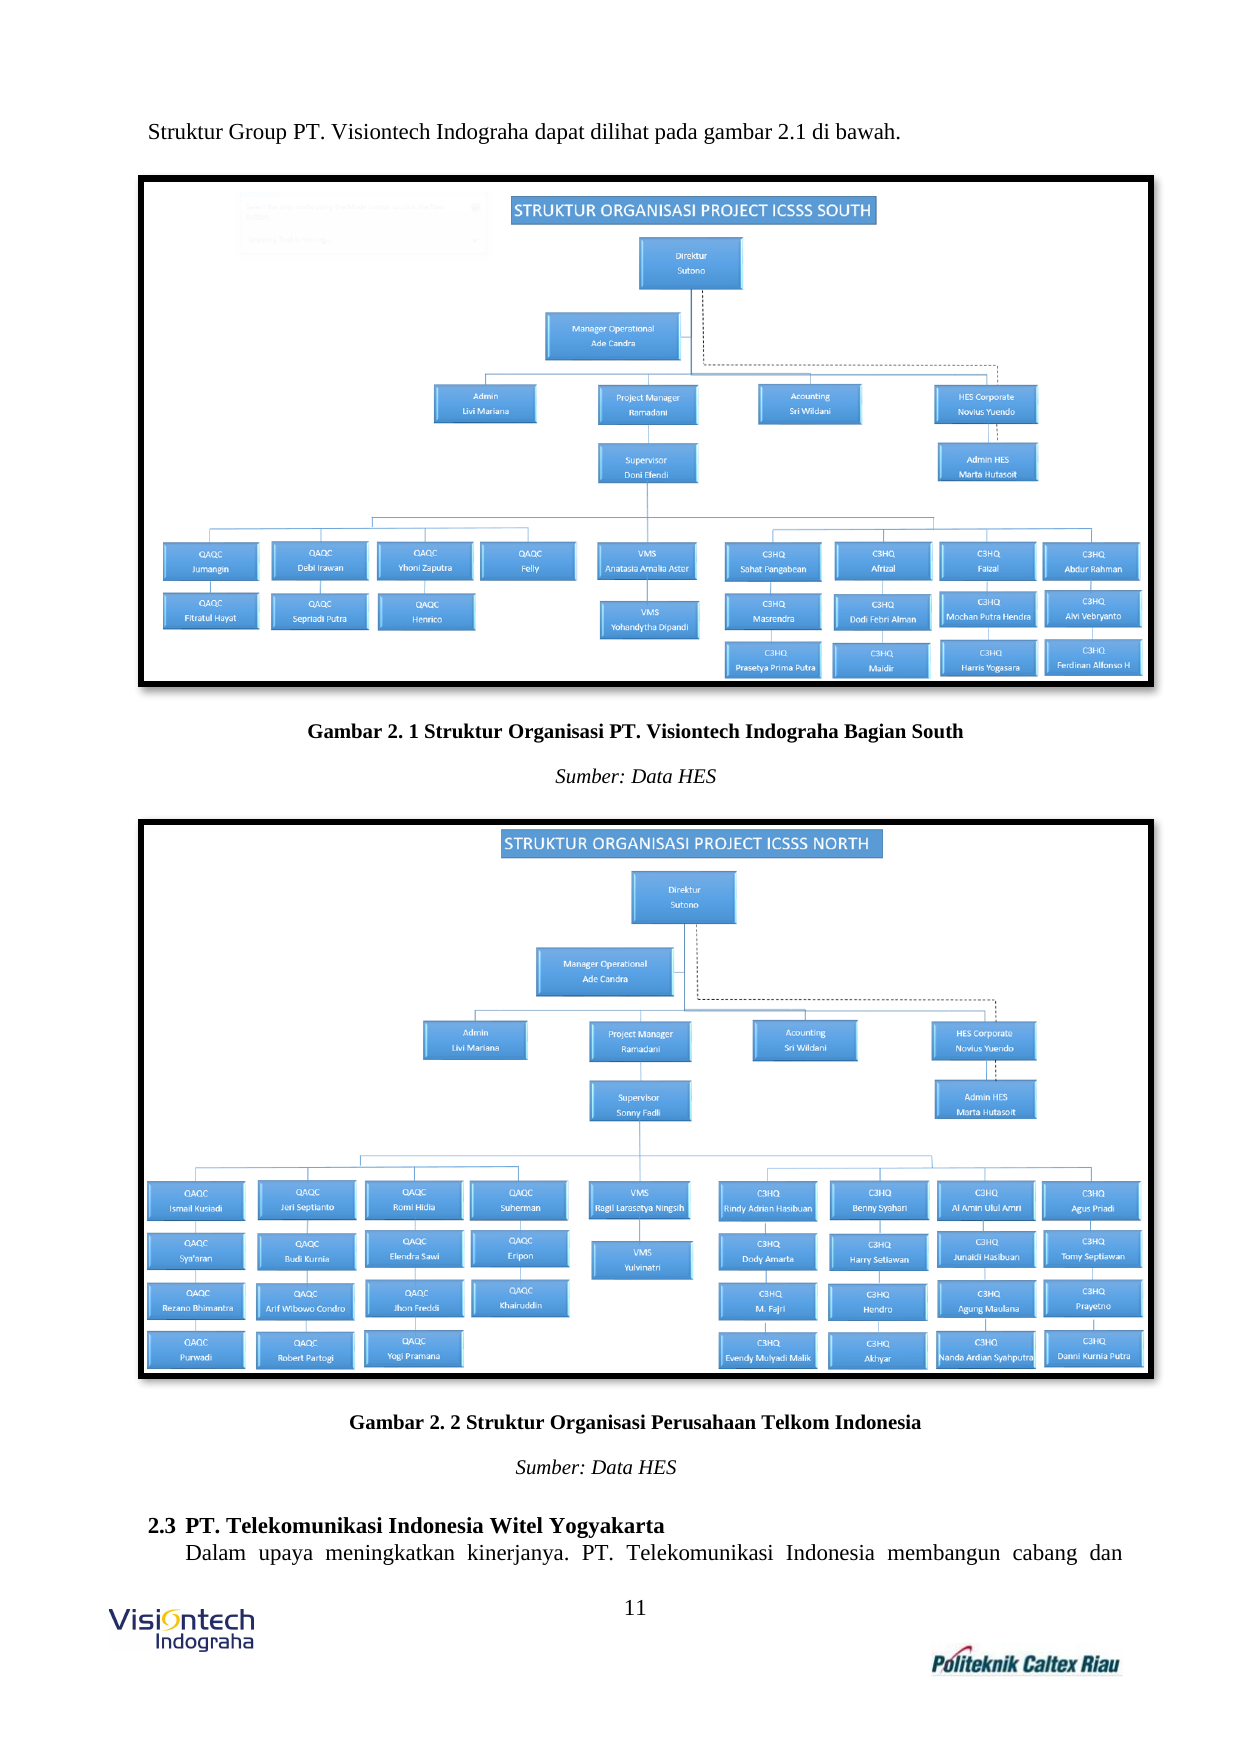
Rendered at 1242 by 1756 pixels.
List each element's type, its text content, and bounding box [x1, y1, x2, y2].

text Gambar 2. 2 Struktur Organisasi Perusahaan Telkom Indonesia [159, 1410, 1112, 1434]
text Sumber: Data HES [515, 1455, 1135, 1479]
picture [144, 182, 1148, 681]
text Gambar 2. 1 Struktur Organisasi PT. Visiontech Indograha Bagian South [159, 719, 1112, 743]
list PT. Telekomunikasi Indonesia Witel Yogyakarta [148, 1512, 1135, 1539]
picture [931, 1643, 1123, 1677]
text Sumber: Data HES [159, 764, 1112, 788]
picture [108, 1609, 254, 1652]
picture [144, 825, 1148, 1373]
text Struktur Group PT. Visiontech Indograha dapat dilihat pada gambar 2.1 di bawah. [148, 118, 1135, 144]
